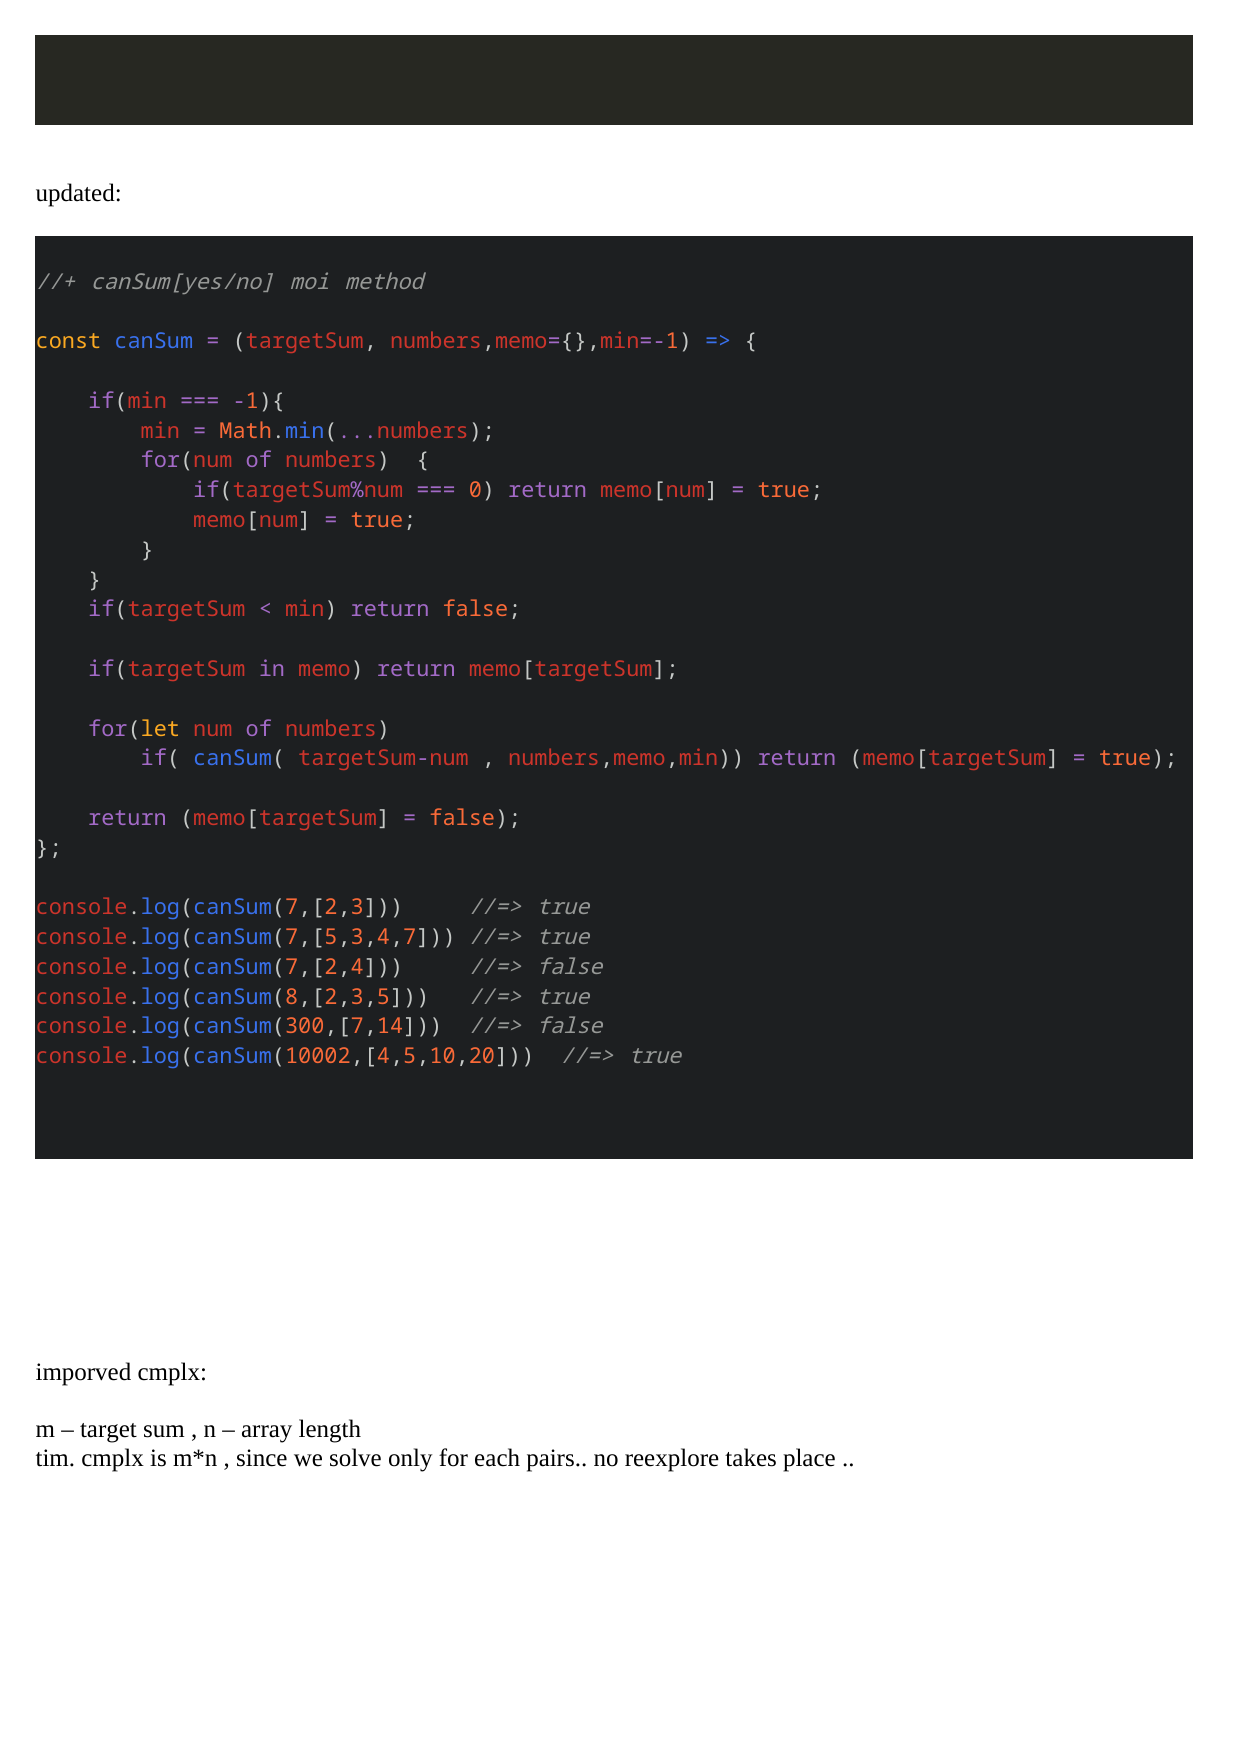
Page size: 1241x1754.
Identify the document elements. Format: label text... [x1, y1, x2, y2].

text } [35, 564, 1193, 593]
text memo[num] = true; [35, 504, 1193, 534]
text tim. cmplx is m*n , since we solve only for each pairs.. no reexplore takes place .. [35, 1443, 1193, 1472]
text if(targetSum in memo) return memo[targetSum]; [35, 653, 1193, 683]
text console.log(canSum(300,[7,14])) //=> false [35, 1011, 1193, 1040]
text //+ canSum[yes/no] moi method [35, 266, 1193, 296]
text console.log(canSum(7,[5,3,4,7])) //=> true [35, 921, 1193, 951]
text if(targetSum < min) return false; [35, 593, 1193, 623]
text return (memo[targetSum] = false); [35, 802, 1193, 832]
text console.log(canSum(8,[2,3,5])) //=> true [35, 981, 1193, 1011]
text min = Math.min(...numbers); [35, 415, 1193, 444]
text if(targetSum%num === 0) return memo[num] = true; [35, 474, 1193, 504]
text if( canSum( targetSum-num , numbers,memo,min)) return (memo[targetSum] = true); [35, 742, 1193, 772]
text console.log(canSum(7,[2,4])) //=> false [35, 951, 1193, 981]
text for(let num of numbers) [35, 713, 1193, 742]
text for(num of numbers) { [35, 444, 1193, 474]
text const canSum = (targetSum, numbers,memo={},min=-1) => { [35, 325, 1193, 355]
text updated: [35, 178, 1193, 207]
text console.log(canSum(10002,[4,5,10,20])) //=> true [35, 1040, 1193, 1070]
text if(min === -1){ [35, 385, 1193, 415]
text m – target sum , n – array length [35, 1414, 1193, 1443]
text } [35, 534, 1193, 564]
text imporved cmplx: [35, 1357, 1193, 1386]
text console.log(canSum(7,[2,3])) //=> true [35, 891, 1193, 921]
text }; [35, 832, 1193, 862]
